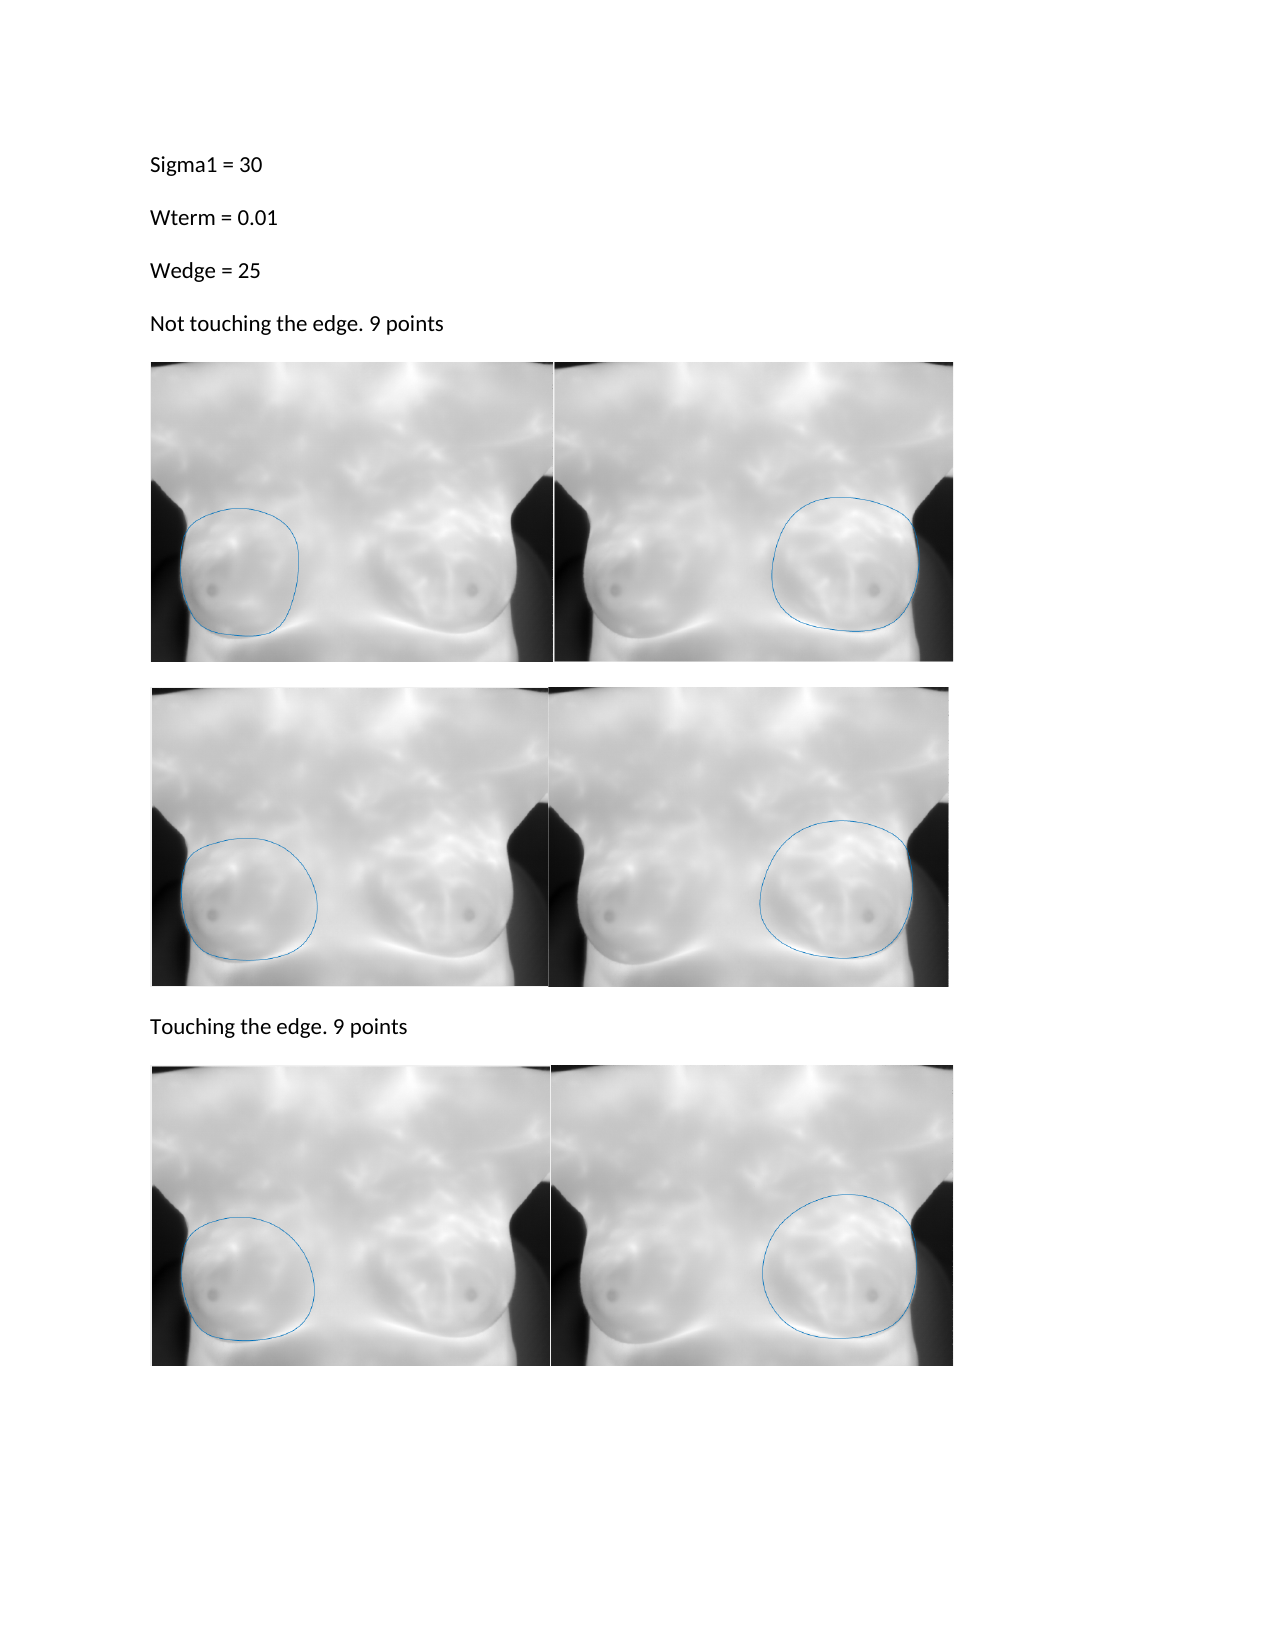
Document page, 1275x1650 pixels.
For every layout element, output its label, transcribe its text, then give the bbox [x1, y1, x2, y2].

picture [150, 362, 954, 662]
text Touching the edge. 9 points [150, 1012, 1125, 1040]
text Not touching the edge. 9 points [150, 309, 1125, 337]
text Wterm = 0.01 [150, 203, 1125, 231]
text Sigma1 = 30 [150, 150, 1125, 178]
picture [150, 687, 949, 987]
text Wedge = 25 [150, 256, 1125, 284]
picture [150, 1065, 954, 1366]
